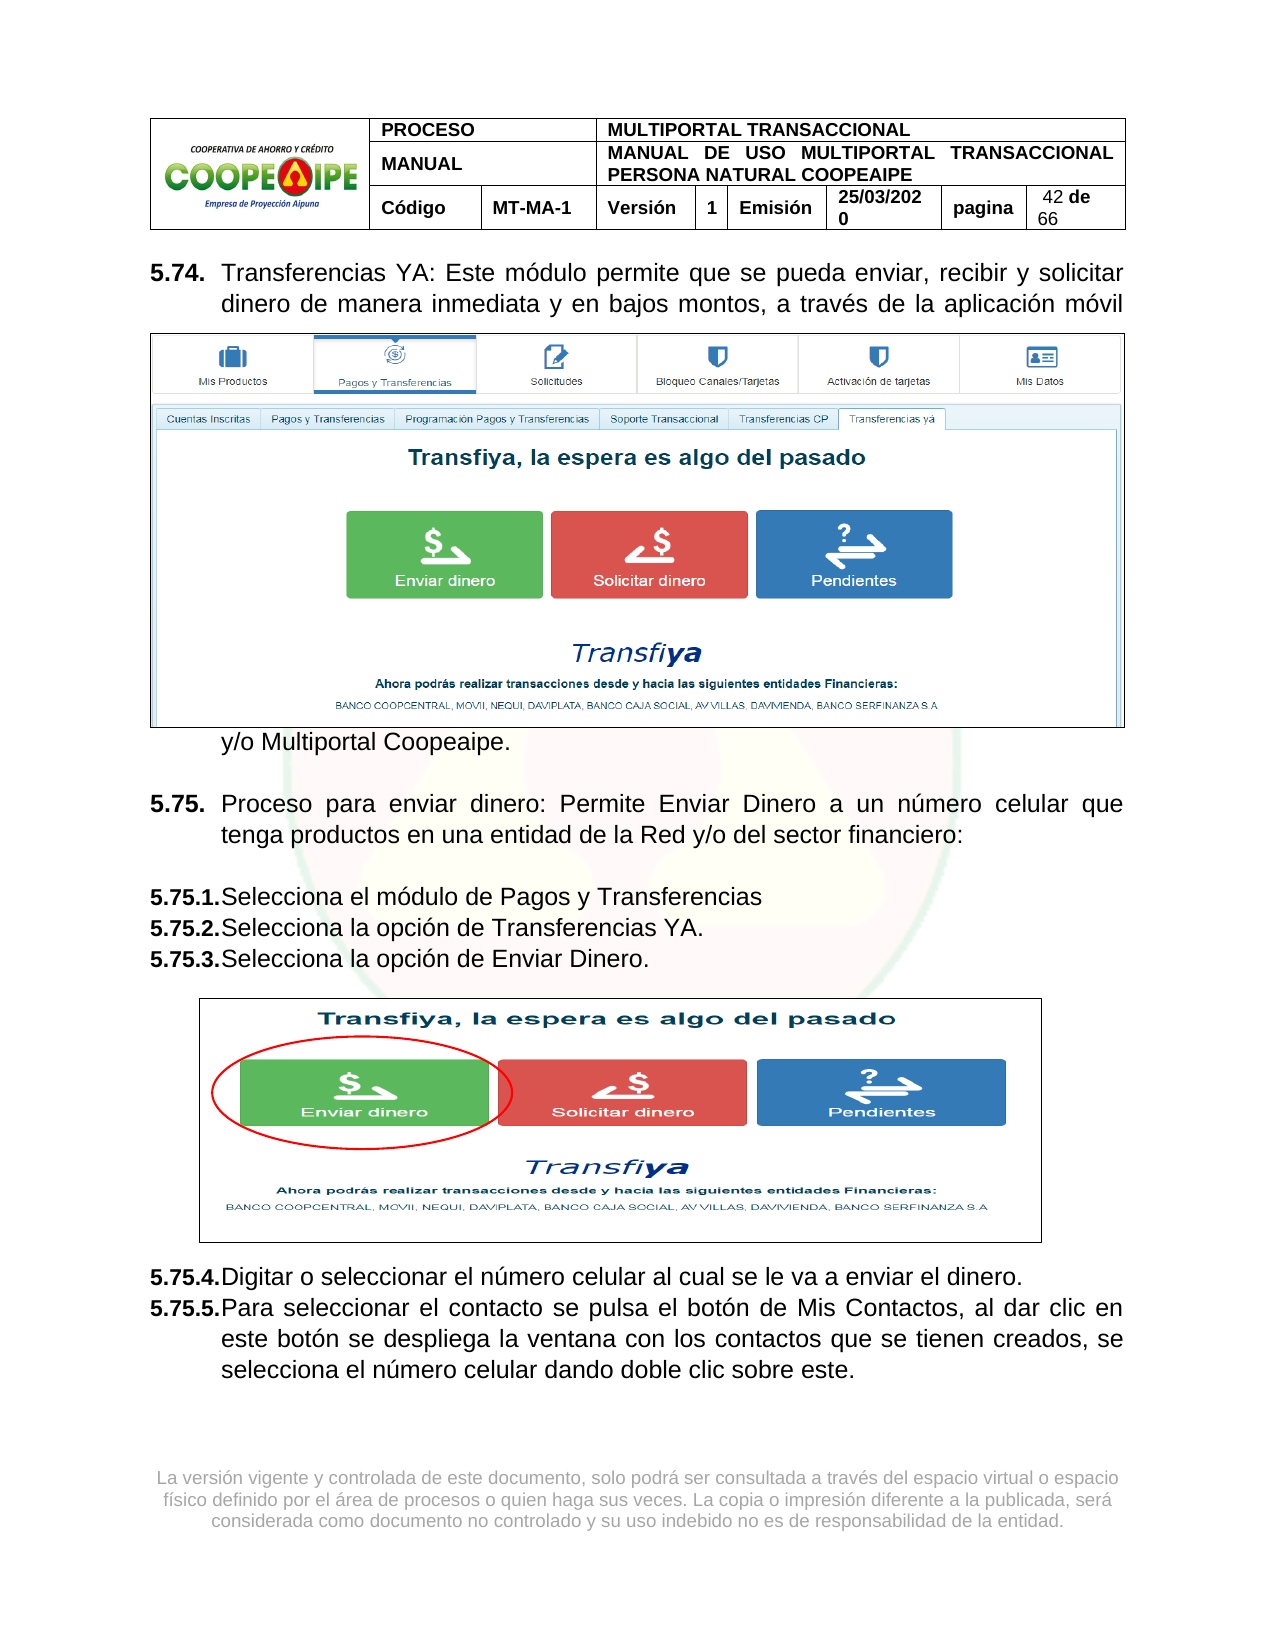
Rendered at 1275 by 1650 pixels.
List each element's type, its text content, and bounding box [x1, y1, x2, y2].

list Selecciona el módulo de Pagos y Transferencias [150, 882, 1125, 911]
list Digitar o seleccionar el número celular al cual se le va a enviar el dinero. [150, 1262, 1125, 1290]
picture [200, 999, 1041, 1242]
list Selecciona la opción de Transferencias YA. [150, 913, 1125, 942]
list Transferencias YA: Este módulo permite que se pueda enviar, recibir y solicitar dinero de manera inmediata y en bajos montos, a través de la aplicación móvil y/o Multiportal Coopeaipe. [150, 728, 1125, 756]
picture [161, 136, 361, 212]
picture [151, 334, 1124, 727]
list Transferencias YA: Este módulo permite que se pueda enviar, recibir y solicitar dinero de manera inmediata y en bajos montos, a través de la aplicación móvil y/o Multiportal Coopeaipe. [150, 258, 1125, 333]
list Proceso para enviar dinero: Permite Enviar Dinero a un número celular que tenga productos en una entidad de la Red y/o del sector financiero: [150, 789, 1125, 849]
list Selecciona la opción de Enviar Dinero. [150, 944, 1125, 973]
list Para seleccionar el contacto se pulsa el botón de Mis Contactos, al dar clic en este botón se despliega la ventana con los contactos que se tienen creados, se selecciona el número celular dando doble clic sobre este. [150, 1293, 1125, 1383]
